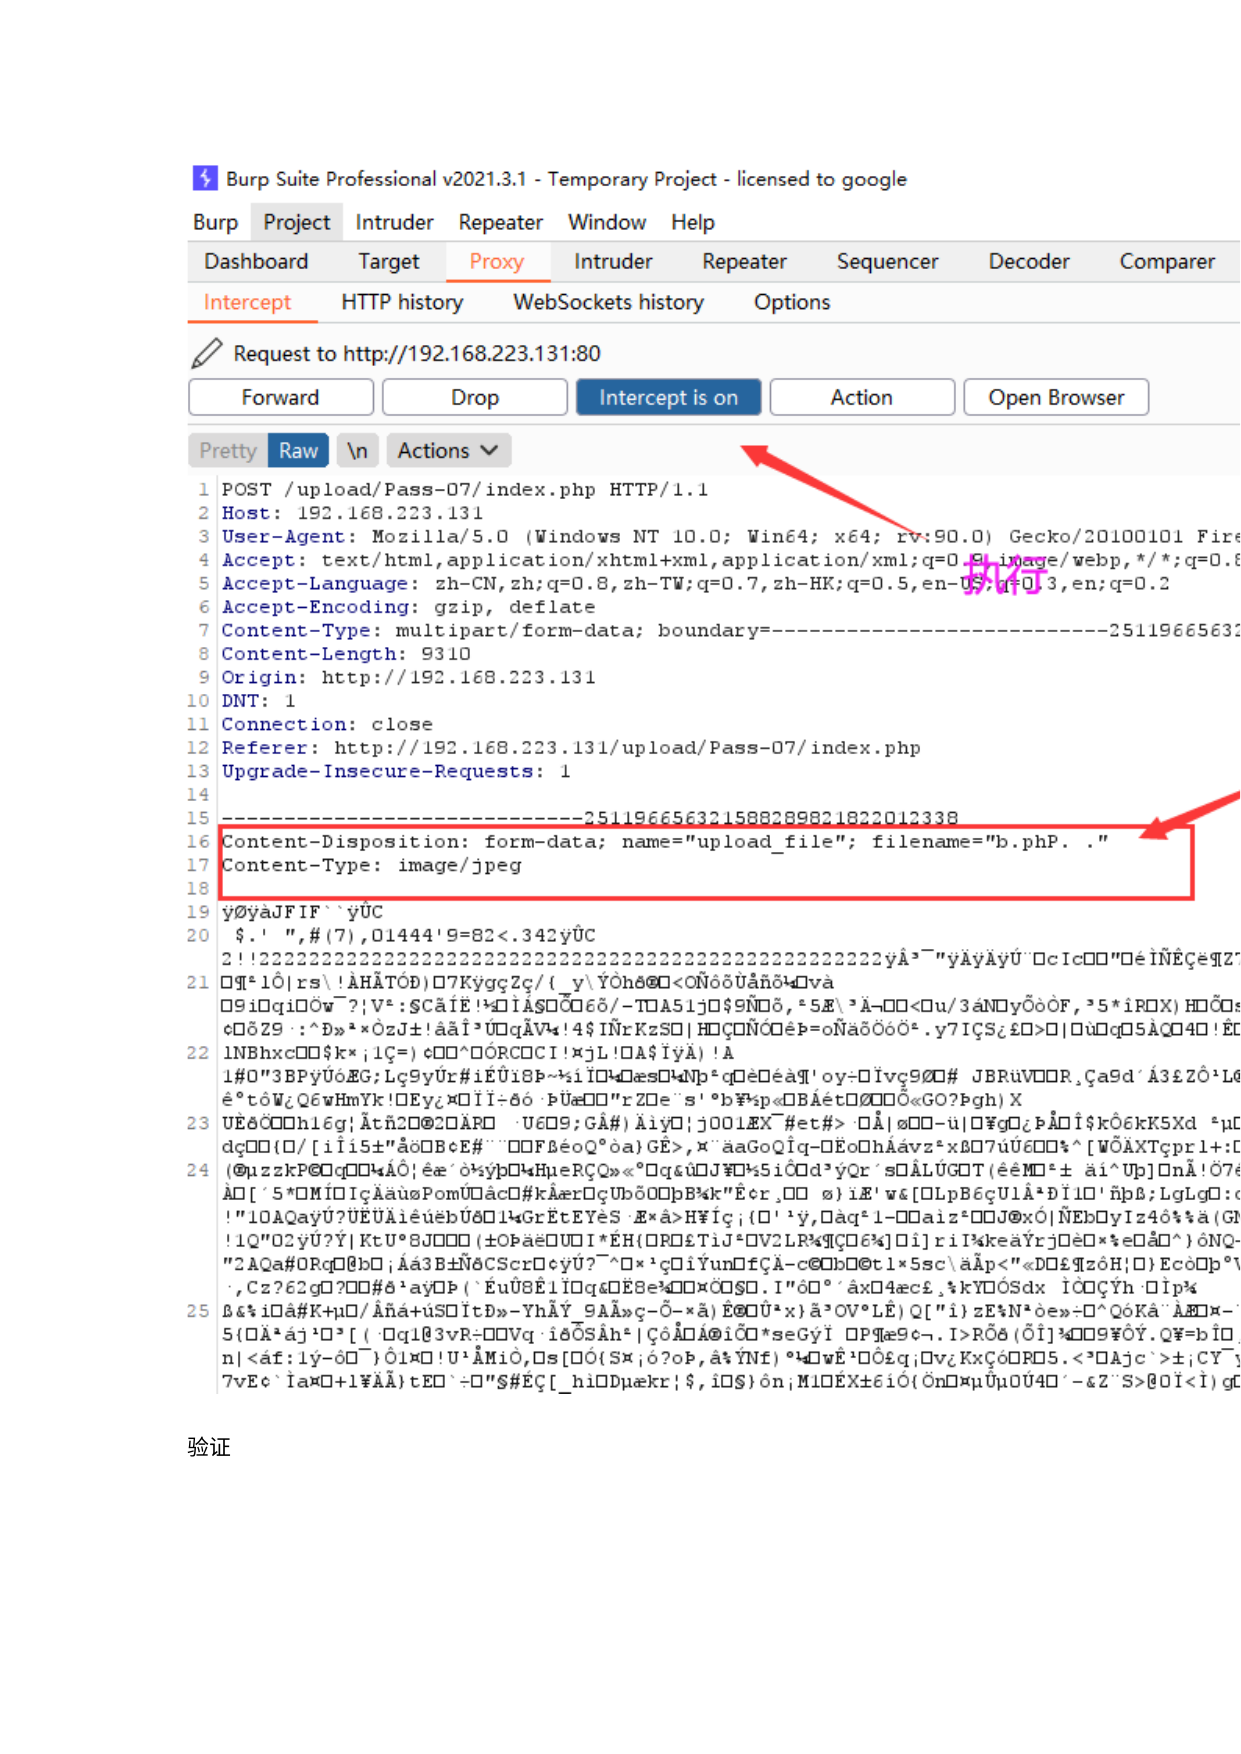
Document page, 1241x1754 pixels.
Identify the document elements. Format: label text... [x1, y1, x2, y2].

picture [187, 162, 1241, 1394]
text 验证 [187, 1429, 1053, 1462]
